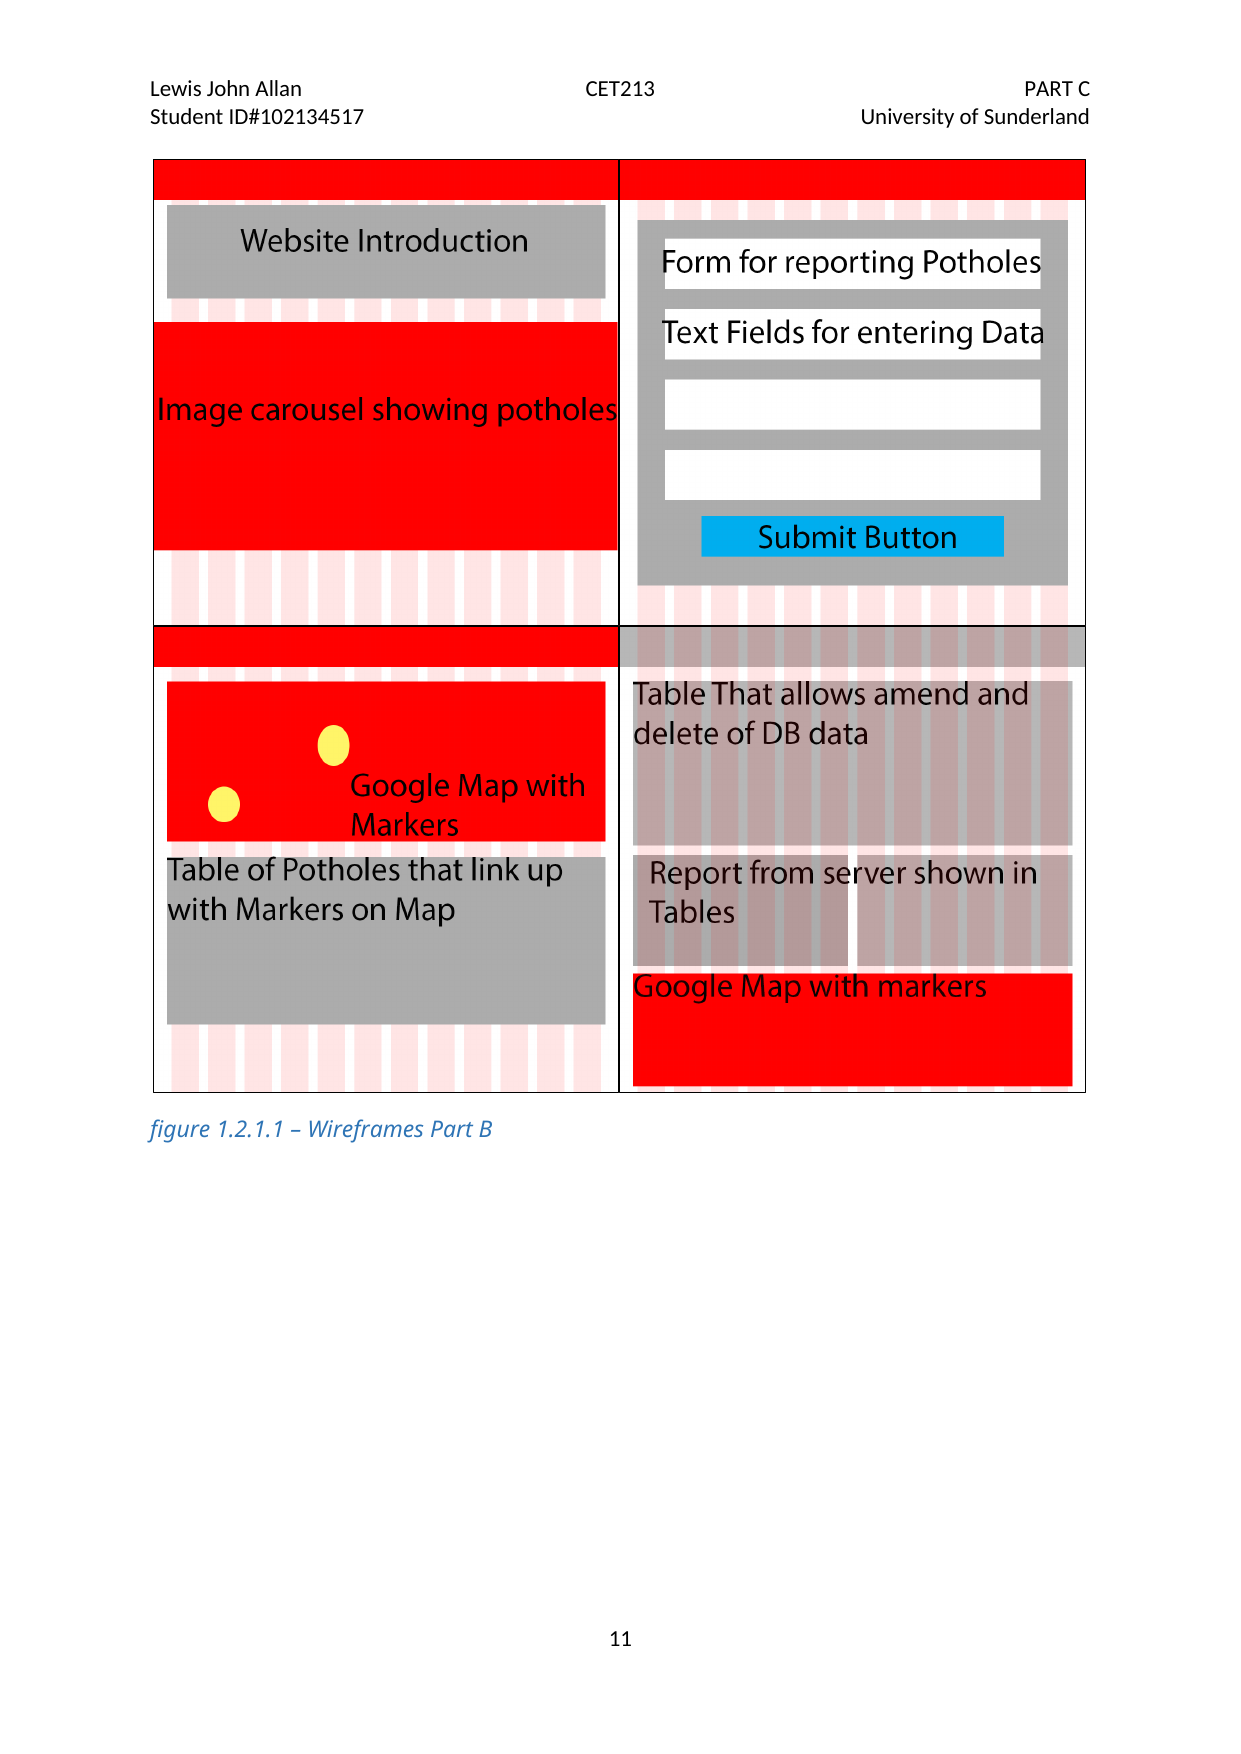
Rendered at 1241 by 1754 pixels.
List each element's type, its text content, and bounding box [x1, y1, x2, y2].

picture [154, 160, 618, 625]
picture [620, 160, 1085, 625]
picture [620, 627, 1085, 1092]
picture [154, 627, 618, 1092]
